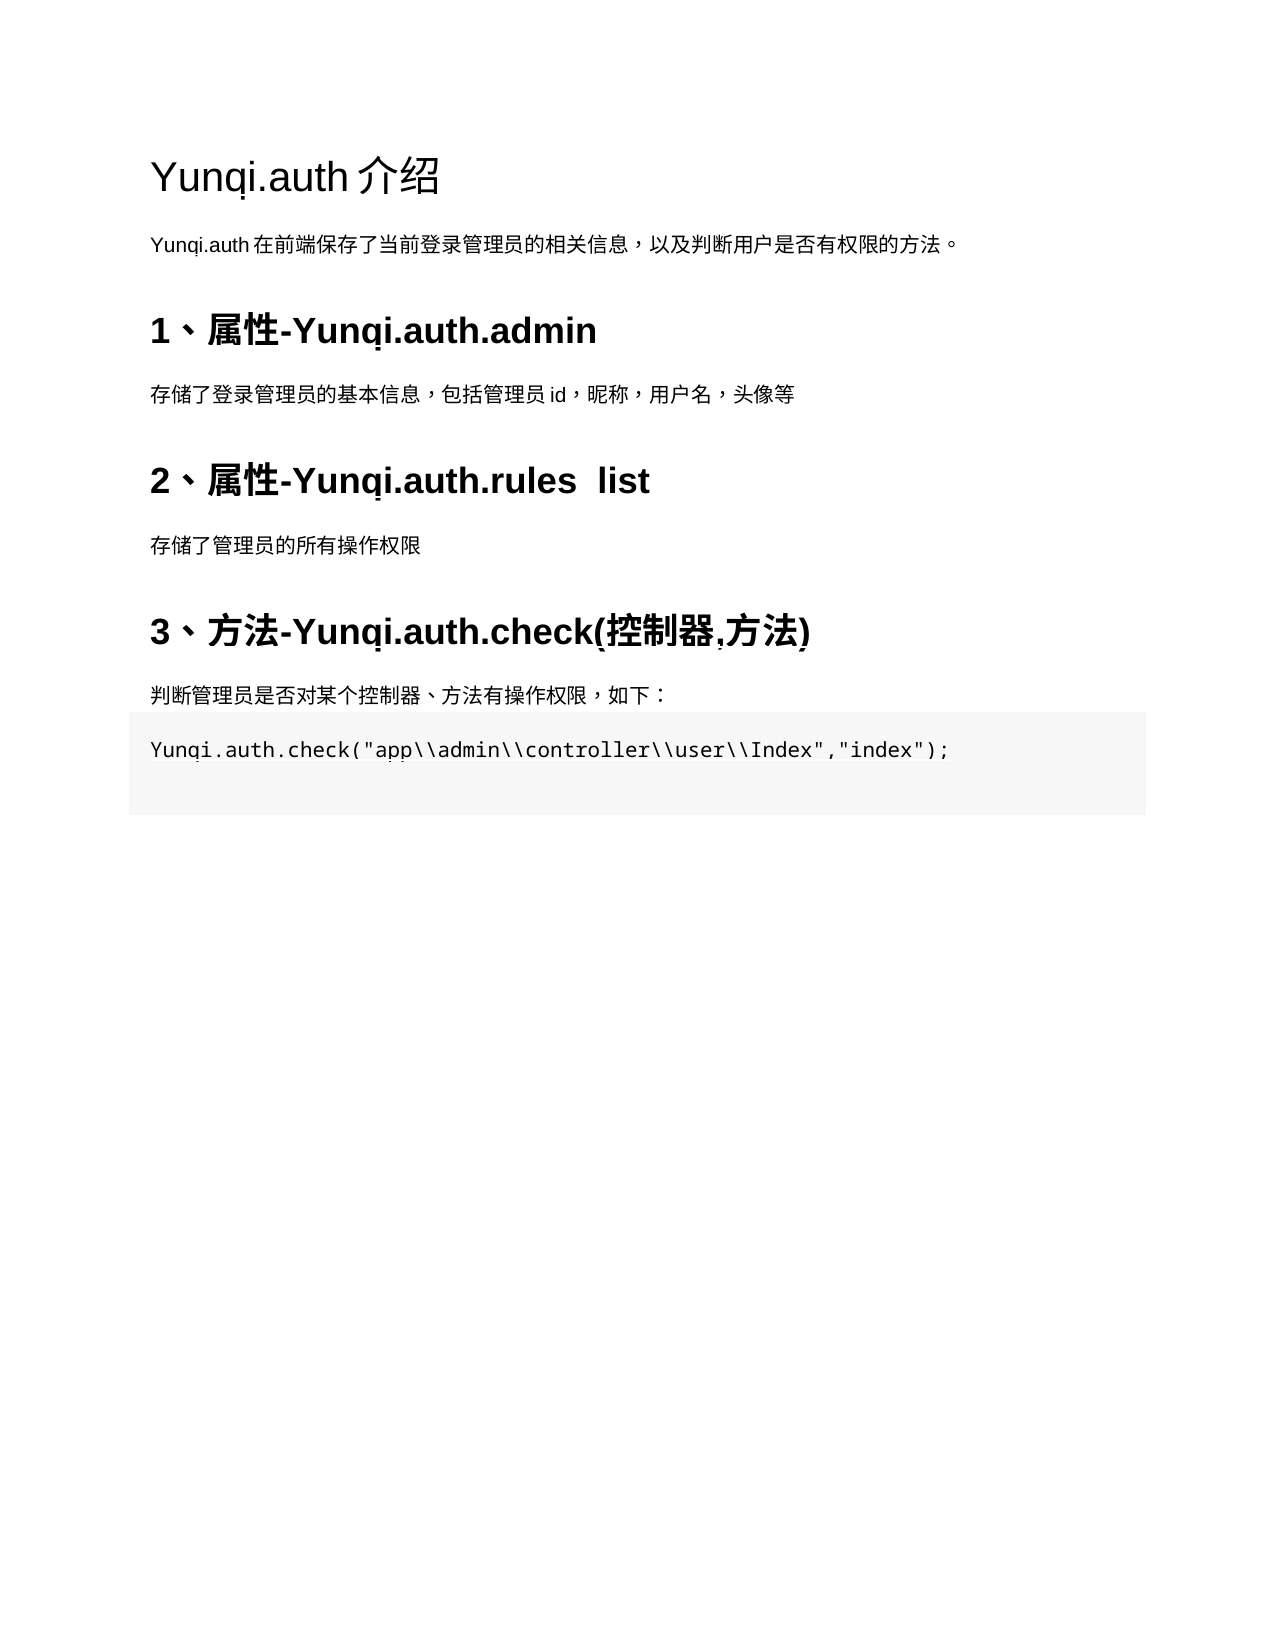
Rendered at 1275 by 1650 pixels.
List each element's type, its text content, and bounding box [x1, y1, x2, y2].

text 存储了登录管理员的基本信息，包括管理员id，昵称，用户名，头像等 [150, 376, 1125, 407]
subtitle 3、方法-Yunqi.auth.check(控制器,方法) [150, 608, 1125, 652]
text Yunqi.auth.check("app\\admin\\controller\\user\\Index","index"); [129, 712, 1146, 815]
text 判断管理员是否对某个控制器、方法有操作权限，如下： [150, 677, 1125, 708]
subtitle 2、属性-Yunqi.auth.rules_list [150, 457, 1125, 501]
text 存储了管理员的所有操作权限 [150, 526, 1125, 558]
text Yunqi.auth在前端保存了当前登录管理员的相关信息，以及判断用户是否有权限的方法。 [150, 225, 1125, 257]
text Yunqi.auth介绍 [150, 150, 1125, 200]
subtitle 1、属性-Yunqi.auth.admin [150, 307, 1125, 351]
